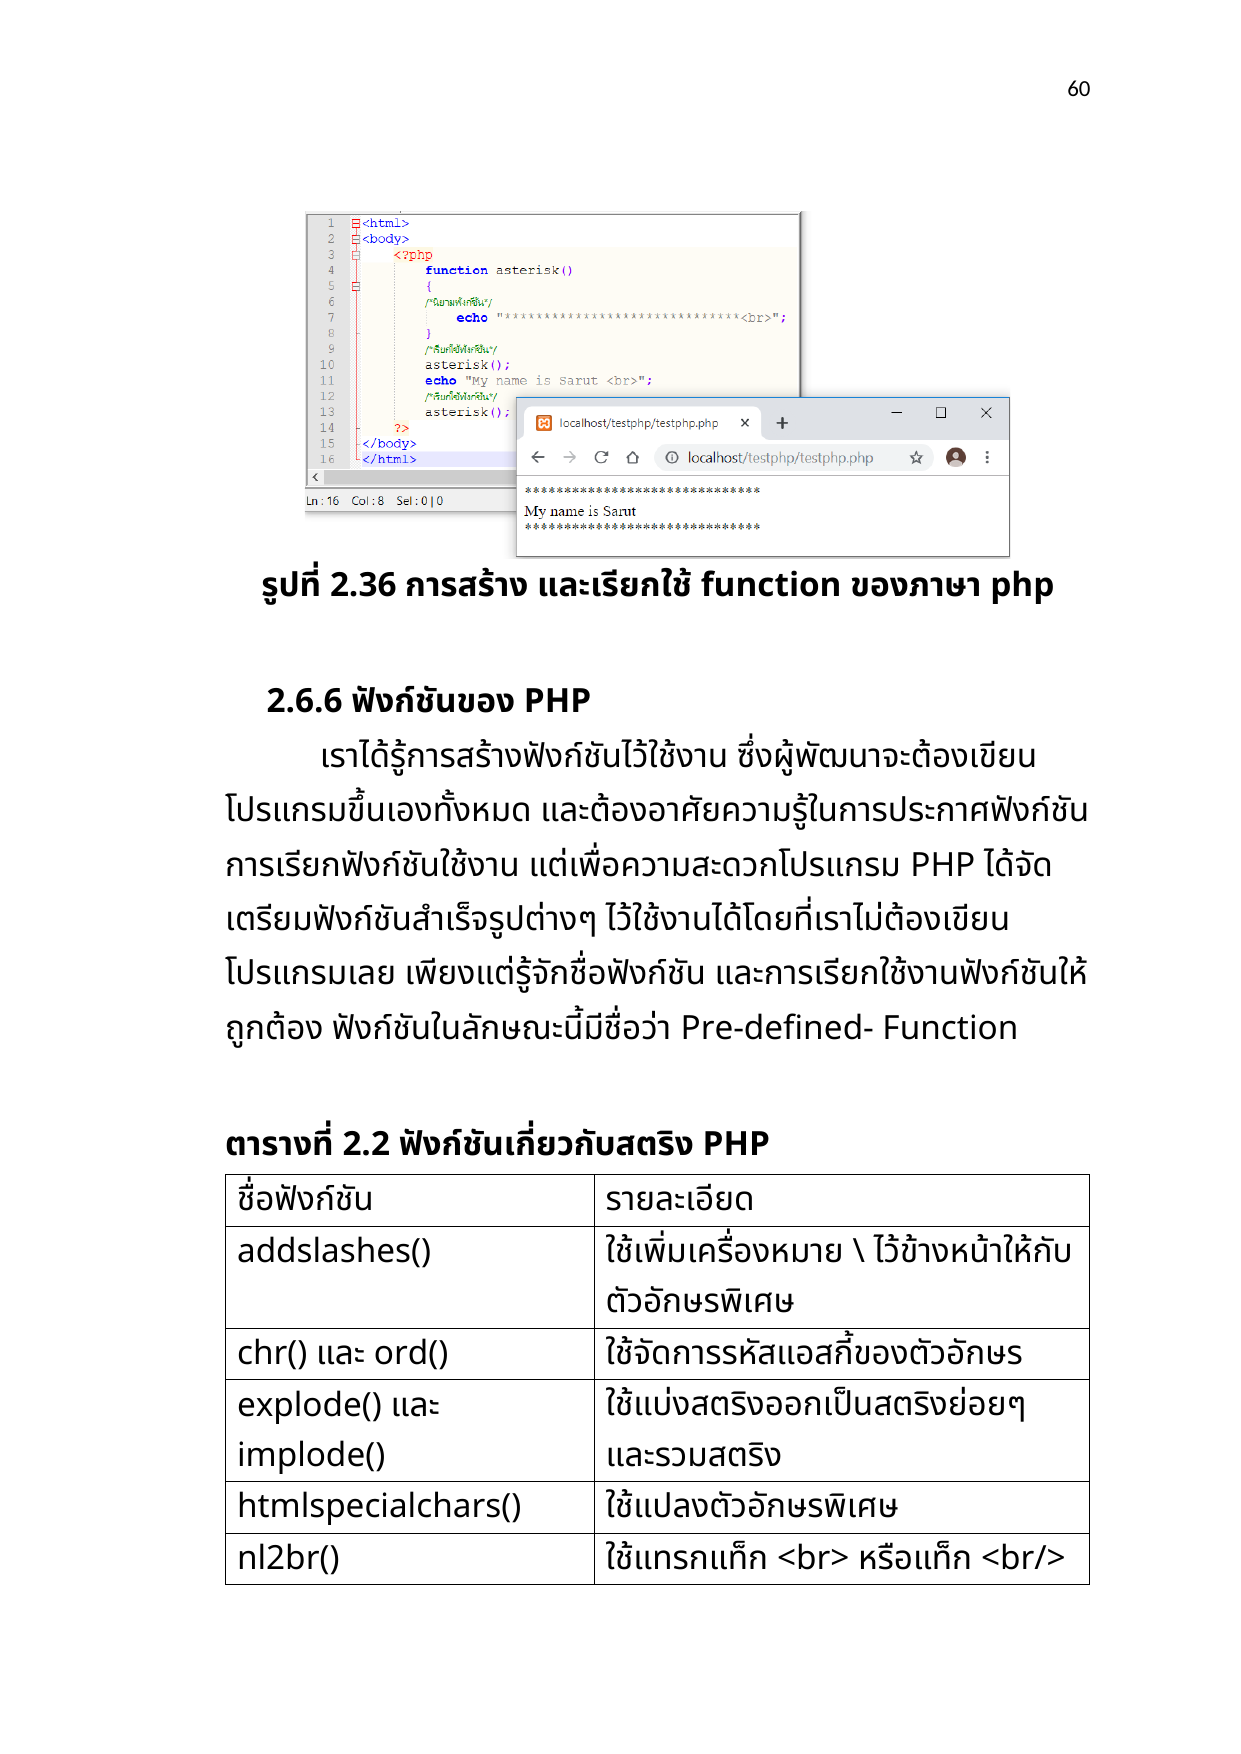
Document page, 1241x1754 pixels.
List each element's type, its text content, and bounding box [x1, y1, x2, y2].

table_cell htmlspecialchars() [226, 1482, 594, 1533]
table_cell ใช้จัดการรหัสแอสกี้ของตัวอักษร [595, 1329, 1089, 1379]
table_cell addslashes() [226, 1227, 594, 1328]
table_cell chr() และ ord() [226, 1329, 594, 1379]
table_cell ใช้แบ่งสตริงออกเป็นสตริงย่อยๆ และรวมสตริง [595, 1380, 1089, 1481]
table_cell ใช้เพิ่มเครื่องหมาย \ ไว้ข้างหน้าให้กับตัวอักษรพิเศษ [595, 1227, 1089, 1328]
text ตารางที่ 2.2 ฟังก์ชันเกี่ยวกับสตริง PHP [225, 1119, 1090, 1170]
text 2.6.6 ฟังก์ชันของ PHP [225, 677, 1090, 728]
text เราได้รู้การสร้างฟังก์ชันไว้ใช้งาน ซึ่งผู้พัฒนาจะต้องเขียนโปรแกรมขึ้นเองทั้งหมด และต้องอาศัยความรู้ในการประกาศฟังก์ชัน การเรียกฟังก์ชันใช้งาน แต่เพื่อความสะดวกโปรแกรม PHP ได้จัดเตรียมฟังก์ชันสำเร็จรูปต่างๆ ไว้ใช้งานได้โดยที่เราไม่ต้องเขียนโปรแกรมเลย เพียงแต่รู้จักชื่อฟังก์ชัน และการเรียกใช้งานฟังก์ชันให้ถูกต้อง ฟังก์ชันในลักษณะนี้มีชื่อว่า Pre-defined- Function [225, 732, 1090, 1054]
text รูปที่ 2.36 การสร้าง และเรียกใช้ function ของภาษา php [225, 561, 1090, 612]
table_cell ใช้แปลงตัวอักษรพิเศษ [595, 1482, 1089, 1533]
table_cell nl2br() [226, 1534, 594, 1584]
table_header รายละเอียด [595, 1175, 1089, 1226]
table_header ชื่อฟังก์ชัน [226, 1175, 594, 1226]
table_cell ใช้แทรกแท็ก <br> หรือแท็ก <br/> [595, 1534, 1089, 1584]
table_cell explode() และ implode() [226, 1380, 594, 1481]
picture [304, 211, 1011, 559]
